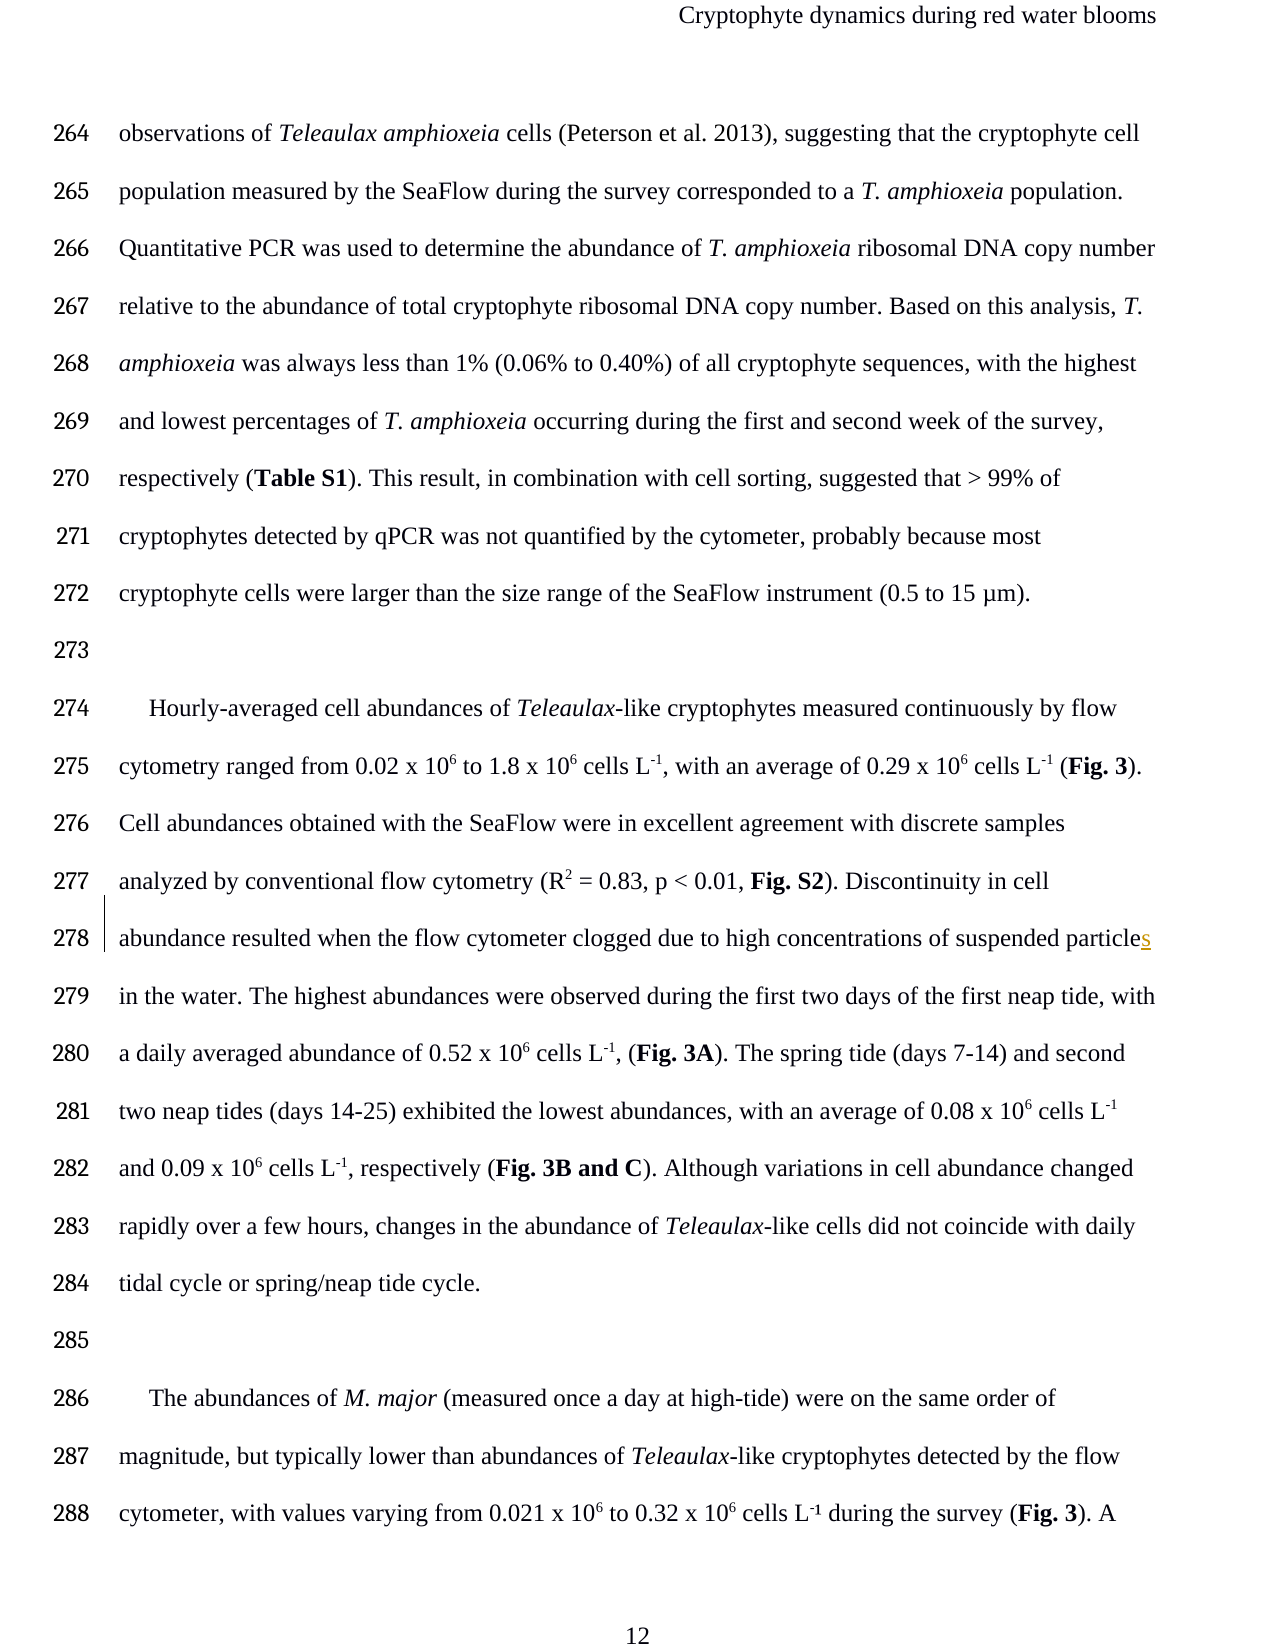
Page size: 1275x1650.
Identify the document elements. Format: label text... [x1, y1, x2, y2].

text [118, 118, 1156, 607]
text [118, 1383, 1156, 1527]
text Hourly-averaged cell abundances of Teleaulax-like cryptophytes measured continuously by flow cytometry ranged from 0.02 x 106 to 1.8 x 106 cells L-1, with an average of 0.29 x 106 cells L-1 (Fig. 3). Cell abundances obtained with the SeaFlow were in excellent agreement with discrete samples analyzed by conventional flow cytometry (R2 = 0.83, p < 0.01, Fig. S2). Discontinuity in cell abundance resulted when the flow cytometer clogged due to high concentrations of suspended particle in the water. The highest abundances were observed during the first two days of the first neap tide, with a daily averaged abundance of 0.52 x 106 cells L-1, (Fig. 3A). The spring tide (days 7-14) and second two neap tides (days 14-25) exhibited the lowest abundances, with an average of 0.08 x 106 cells L-1 and 0.09 x 106 cells L-1, respectively (Fig. 3B and C). Although variations in cell abundance changed rapidly over a few hours, changes in the abundance of Teleaulax-like cells did not coincide with daily tidal cycle or spring/neap tide cycle. [118, 693, 1156, 1297]
